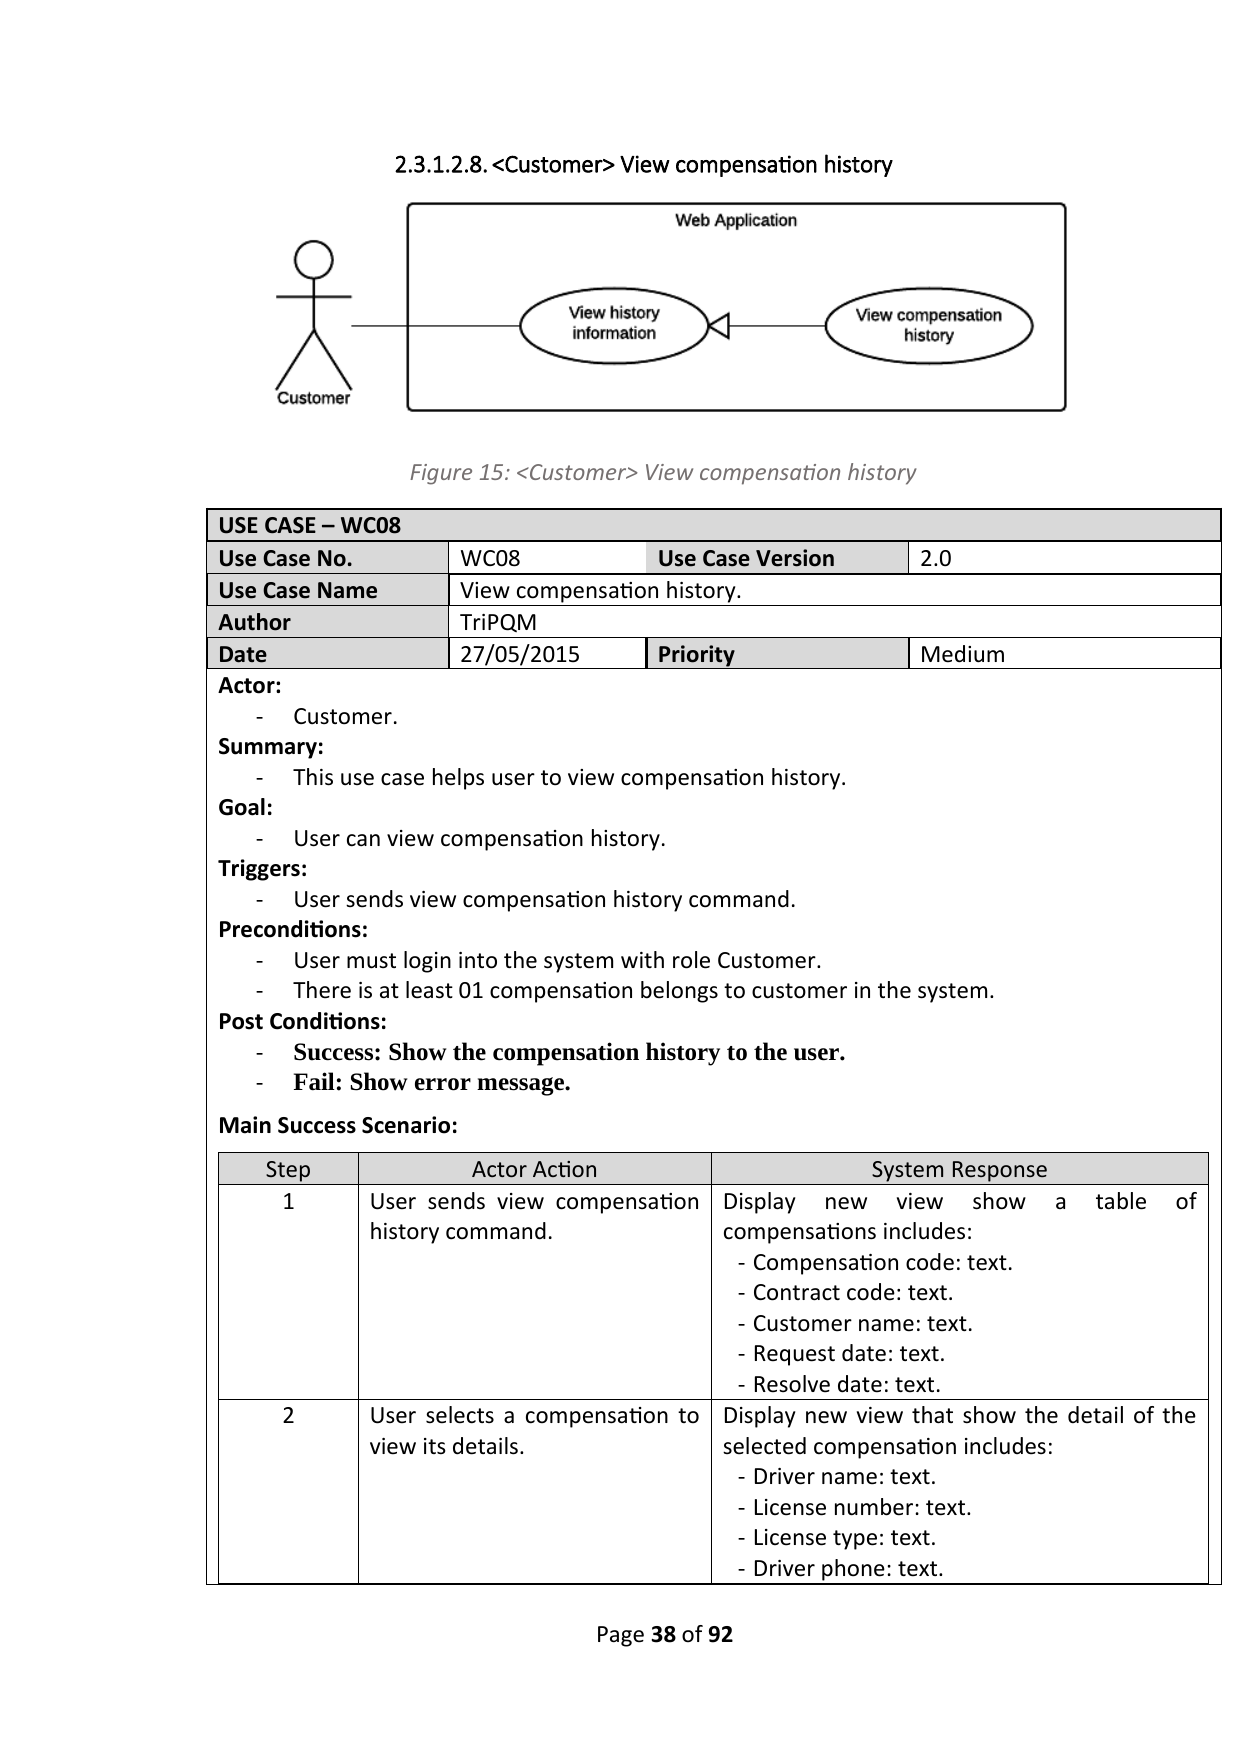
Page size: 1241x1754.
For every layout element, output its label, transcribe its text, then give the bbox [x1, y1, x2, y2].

table_cell WC08 [449, 542, 646, 573]
table_cell Use Case No. [207, 542, 448, 573]
table_cell Author [207, 606, 448, 637]
table_cell Use Case Version [646, 542, 908, 573]
subtitle <Customer> View compensation history [394, 148, 1122, 178]
text Figure 15: <Customer> View compensation history [207, 456, 1122, 487]
table_cell Priority [648, 638, 908, 668]
table_cell Use Case Name [208, 574, 448, 605]
table_cell View compensation history. [450, 575, 1220, 605]
table_cell Medium [910, 638, 1220, 668]
table_cell TriPQM [449, 606, 1221, 637]
picture [240, 180, 1088, 437]
table_cell 27/05/2015 [450, 638, 645, 668]
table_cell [207, 669, 1221, 1584]
table_cell Date [208, 638, 448, 668]
table_cell 2.0 [909, 542, 1221, 573]
table_header USE CASE – WC08 [208, 510, 1220, 540]
